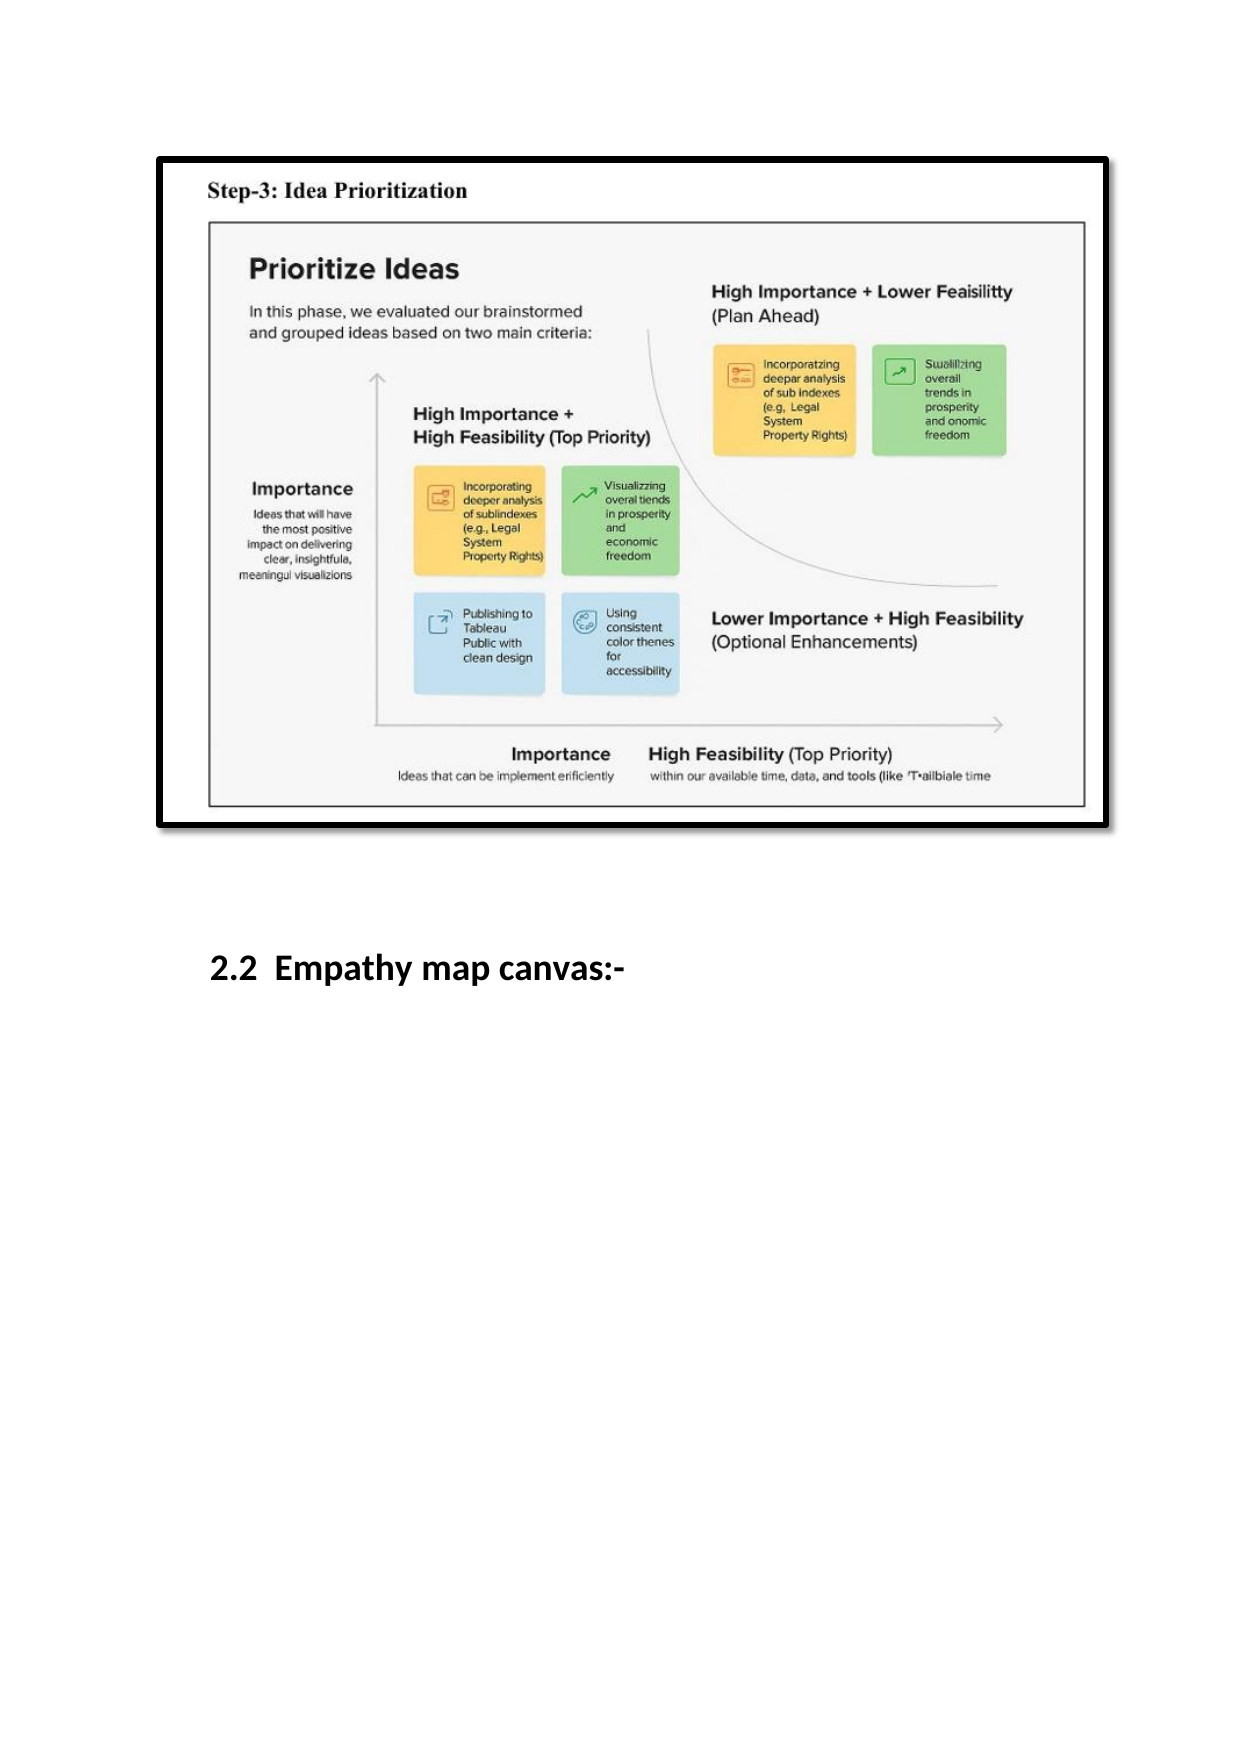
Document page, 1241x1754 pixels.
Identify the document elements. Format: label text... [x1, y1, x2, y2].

list Empathy map canvas:- [209, 943, 1093, 989]
picture [153, 153, 1121, 840]
